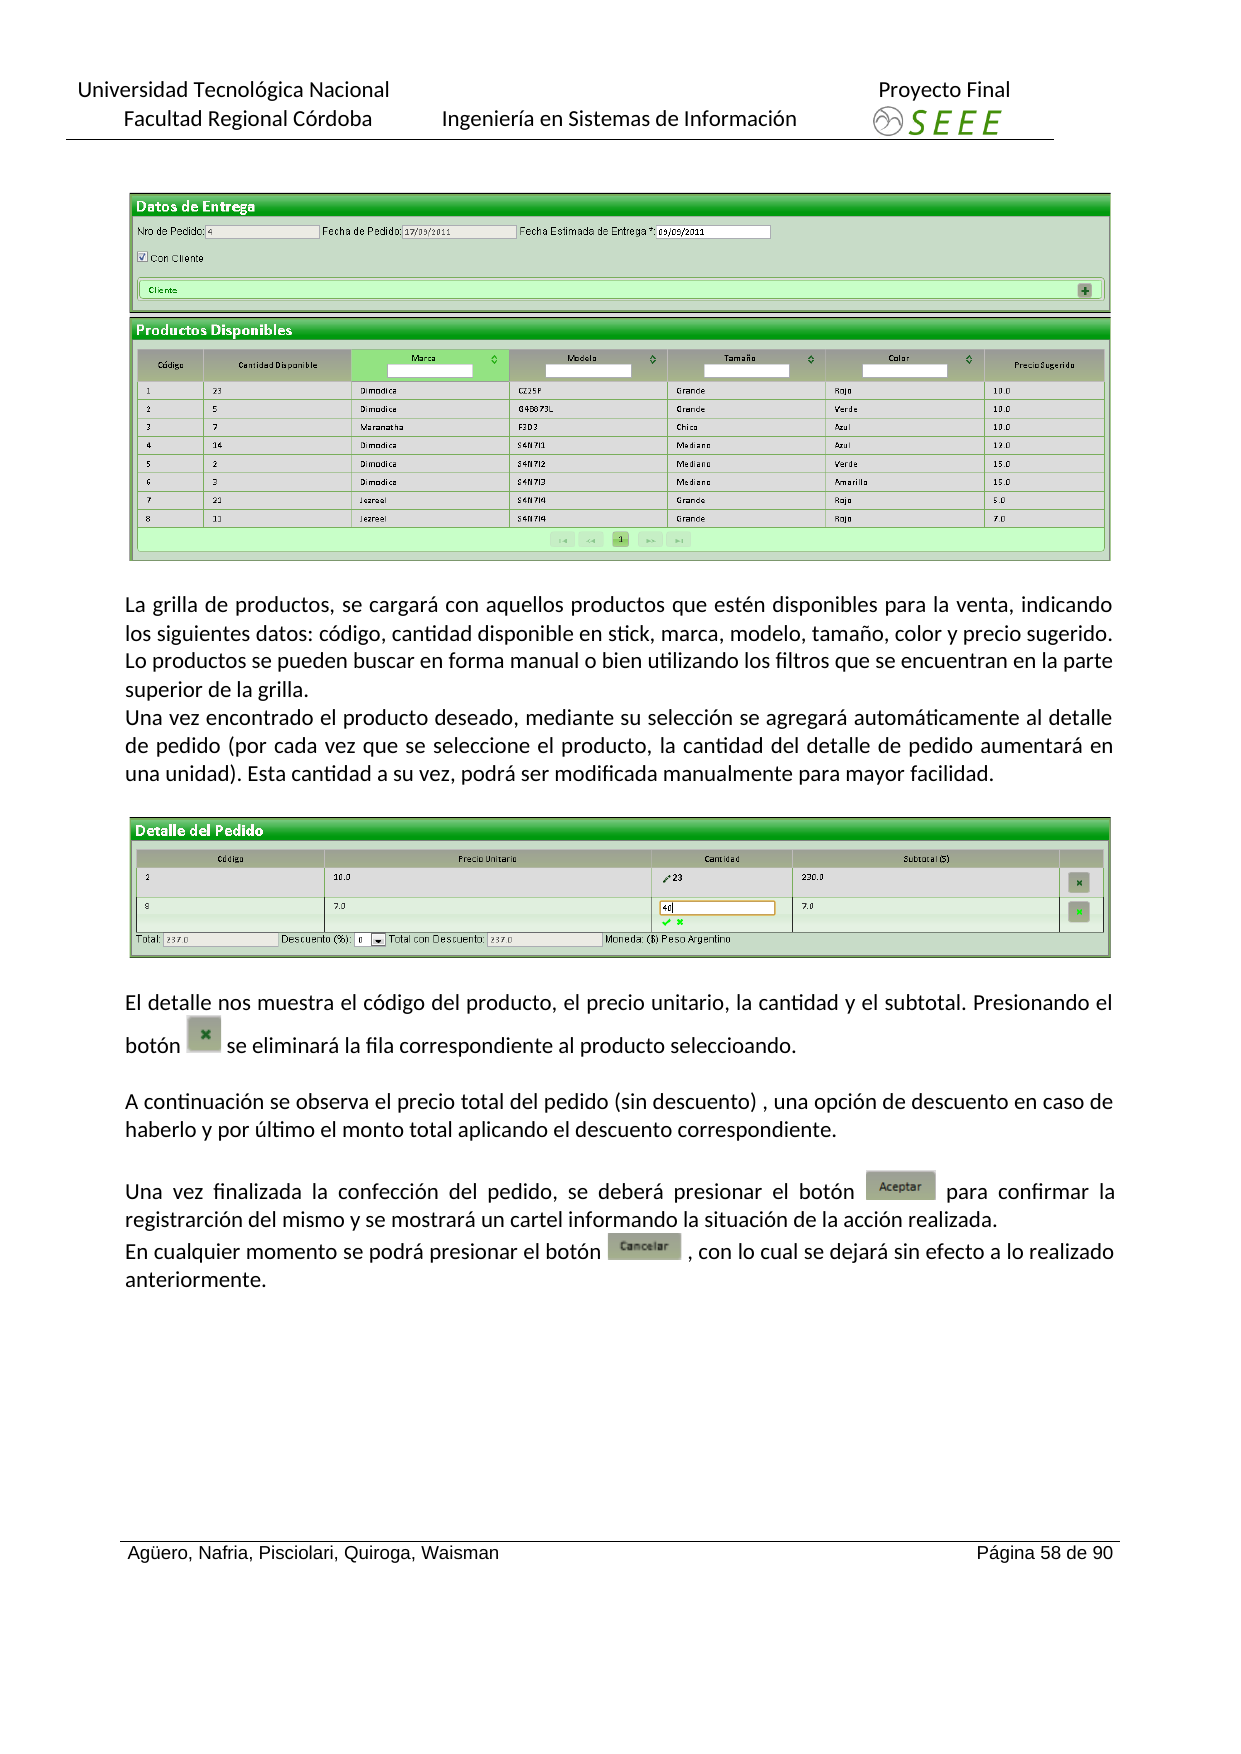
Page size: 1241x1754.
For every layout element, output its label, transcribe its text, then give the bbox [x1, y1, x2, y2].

picture [186, 1015, 222, 1053]
picture [866, 1170, 936, 1200]
picture [129, 817, 1111, 958]
picture [129, 192, 1111, 561]
picture [607, 1233, 682, 1260]
text El detalle nos muestra el código del producto, el precio unitario, la cantidad y el subtotal. Presionando el botón se eliminará la fila correspondiente al producto seleccioando. [125, 988, 1115, 1059]
text La grilla de productos, se cargará con aquellos productos que estén disponibles para la venta, indicando los siguientes datos: código, cantidad disponible en stick, marca, modelo, tamaño, color y precio sugerido. Lo productos se pueden buscar en forma manual o bien utilizando los filtros que se encuentran en la parte superior de la grilla. [125, 591, 1115, 703]
text En cualquier momento se podrá presionar el botón , con lo cual se dejará sin efecto a lo realizado anteriormente. [125, 1233, 1115, 1293]
picture [873, 103, 1004, 139]
text Una vez encontrado el producto deseado, mediante su selección se agregará automáticamente al detalle de pedido (por cada vez que se seleccione el producto, la cantidad del detalle de pedido aumentará en una unidad). Esta cantidad a su vez, podrá ser modificada manualmente para mayor facilidad. [125, 703, 1115, 787]
text A continuación se observa el precio total del pedido (sin descuento) , una opción de descuento en caso de haberlo y por último el monto total aplicando el descuento correspondiente. [125, 1087, 1115, 1143]
text Una vez finalizada la confección del pedido, se deberá presionar el botón para confirmar la registrarción del mismo y se mostrará un cartel informando la situación de la acción realizada. [125, 1171, 1115, 1233]
